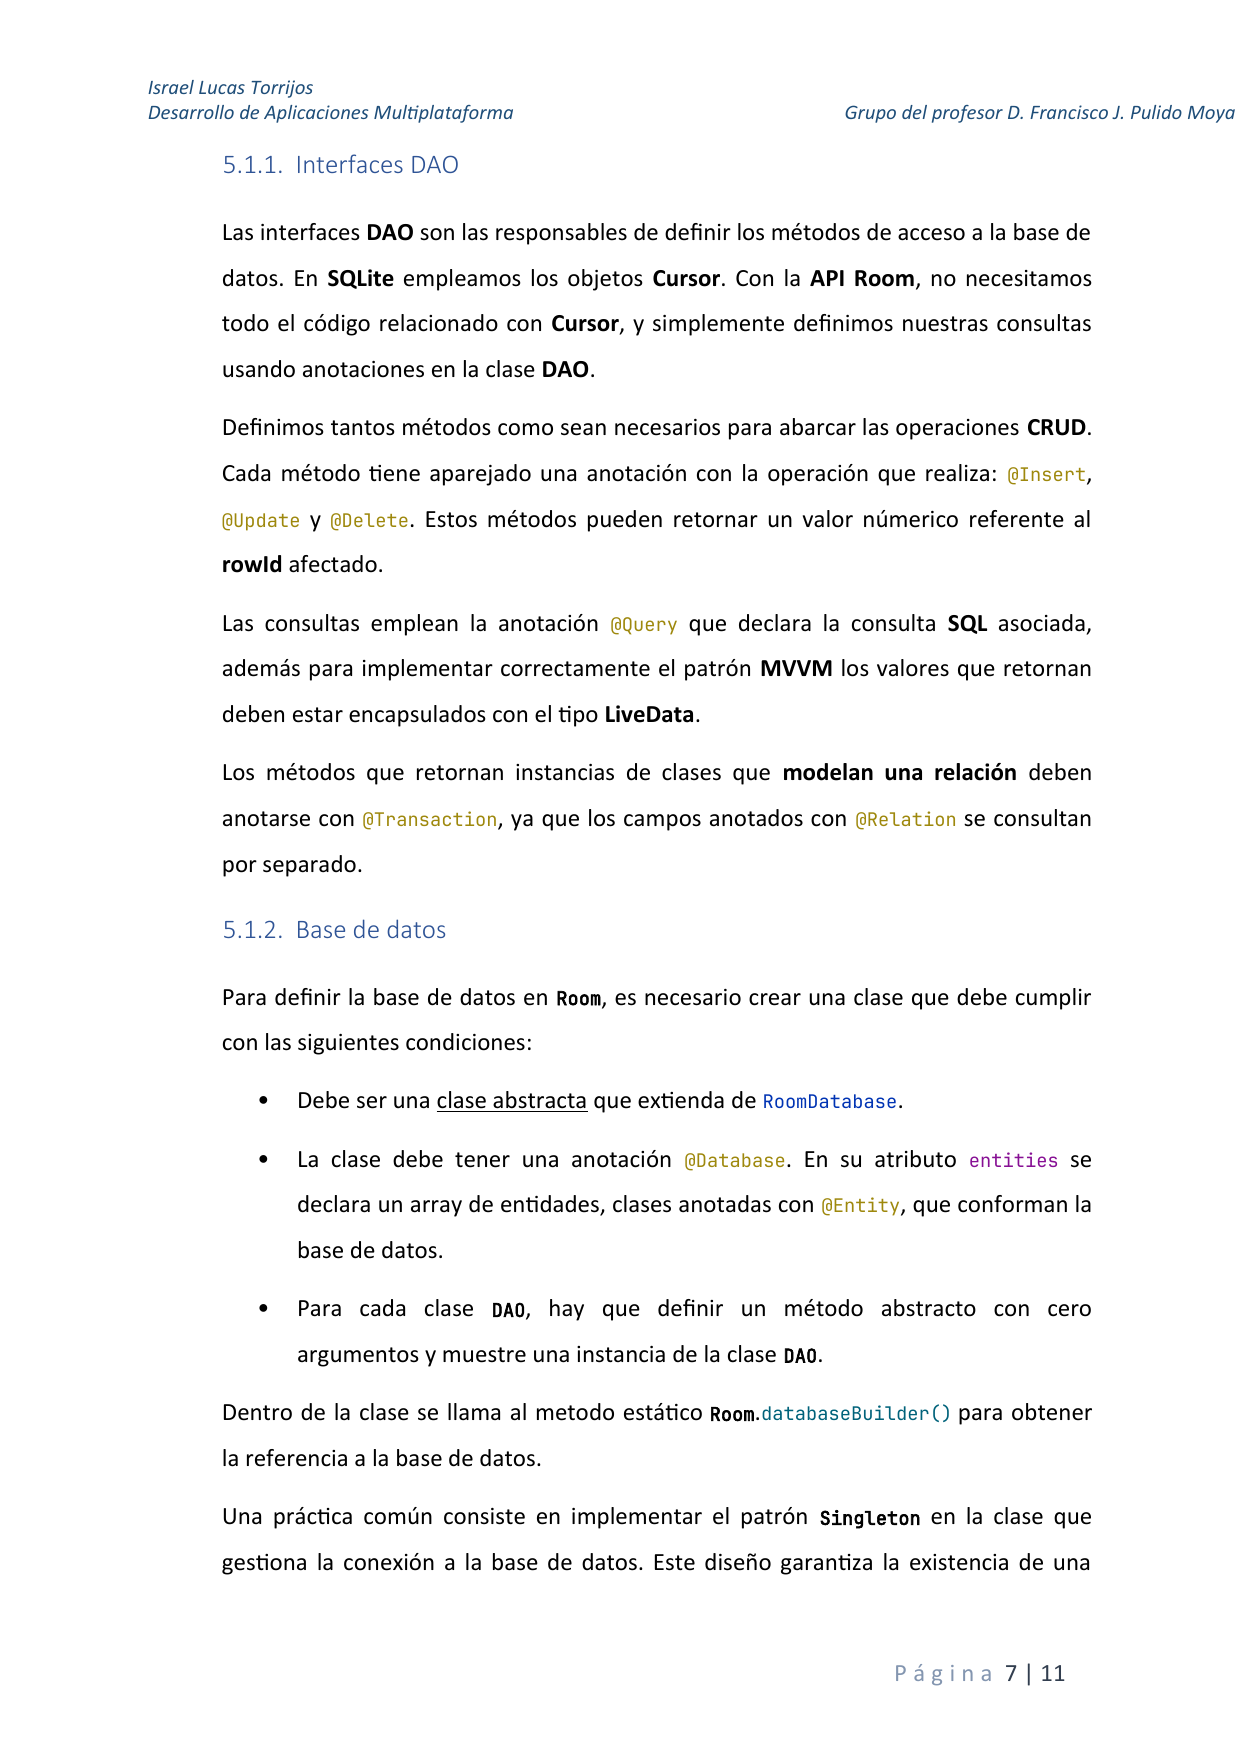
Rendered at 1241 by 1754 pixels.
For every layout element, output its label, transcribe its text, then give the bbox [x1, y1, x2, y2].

text Para cada clase DAO, hay que definir un método abstracto con cero argumentos y muestre una instancia de la clase DAO. [259, 1292, 1092, 1369]
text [222, 1500, 1092, 1577]
text Debe ser una clase abstracta que extienda de RoomDatabase. [259, 1084, 1092, 1115]
subtitle Interfaces DAO [223, 148, 1092, 181]
text Definimos tantos métodos como sean necesarios para abarcar las operaciones CRUD. Cada método tiene aparejado una anotación con la operación que realiza: @Insert, @Update y @Delete. Estos métodos pueden retornar un valor númerico referente al rowId afectado. [222, 411, 1092, 579]
text Las interfaces DAO son las responsables de definir los métodos de acceso a la base de datos. En SQLite empleamos los objetos Cursor. Con la API Room, no necesitamos todo el código relacionado con Cursor, y simplemente definimos nuestras consultas usando anotaciones en la clase DAO. [222, 216, 1092, 384]
text Para definir la base de datos en Room, es necesario crear una clase que debe cumplir con las siguientes condiciones: [222, 981, 1092, 1057]
subtitle Base de datos [223, 912, 1092, 945]
text Dentro de la clase se llama al metodo estático Room.databaseBuilder() para obtener la referencia a la base de datos. [222, 1396, 1092, 1473]
text La clase debe tener una anotación @Database. En su atributo entities se declara un array de entidades, clases anotadas con @Entity, que conforman la base de datos. [259, 1143, 1092, 1265]
text Los métodos que retornan instancias de clases que modelan una relación deben anotarse con @Transaction, ya que los campos anotados con @Relation se consultan por separado. [222, 756, 1092, 878]
text Las consultas emplean la anotación @Query que declara la consulta SQL asociada, además para implementar correctamente el patrón MVVM los valores que retornan deben estar encapsulados con el tipo LiveData. [222, 607, 1092, 729]
